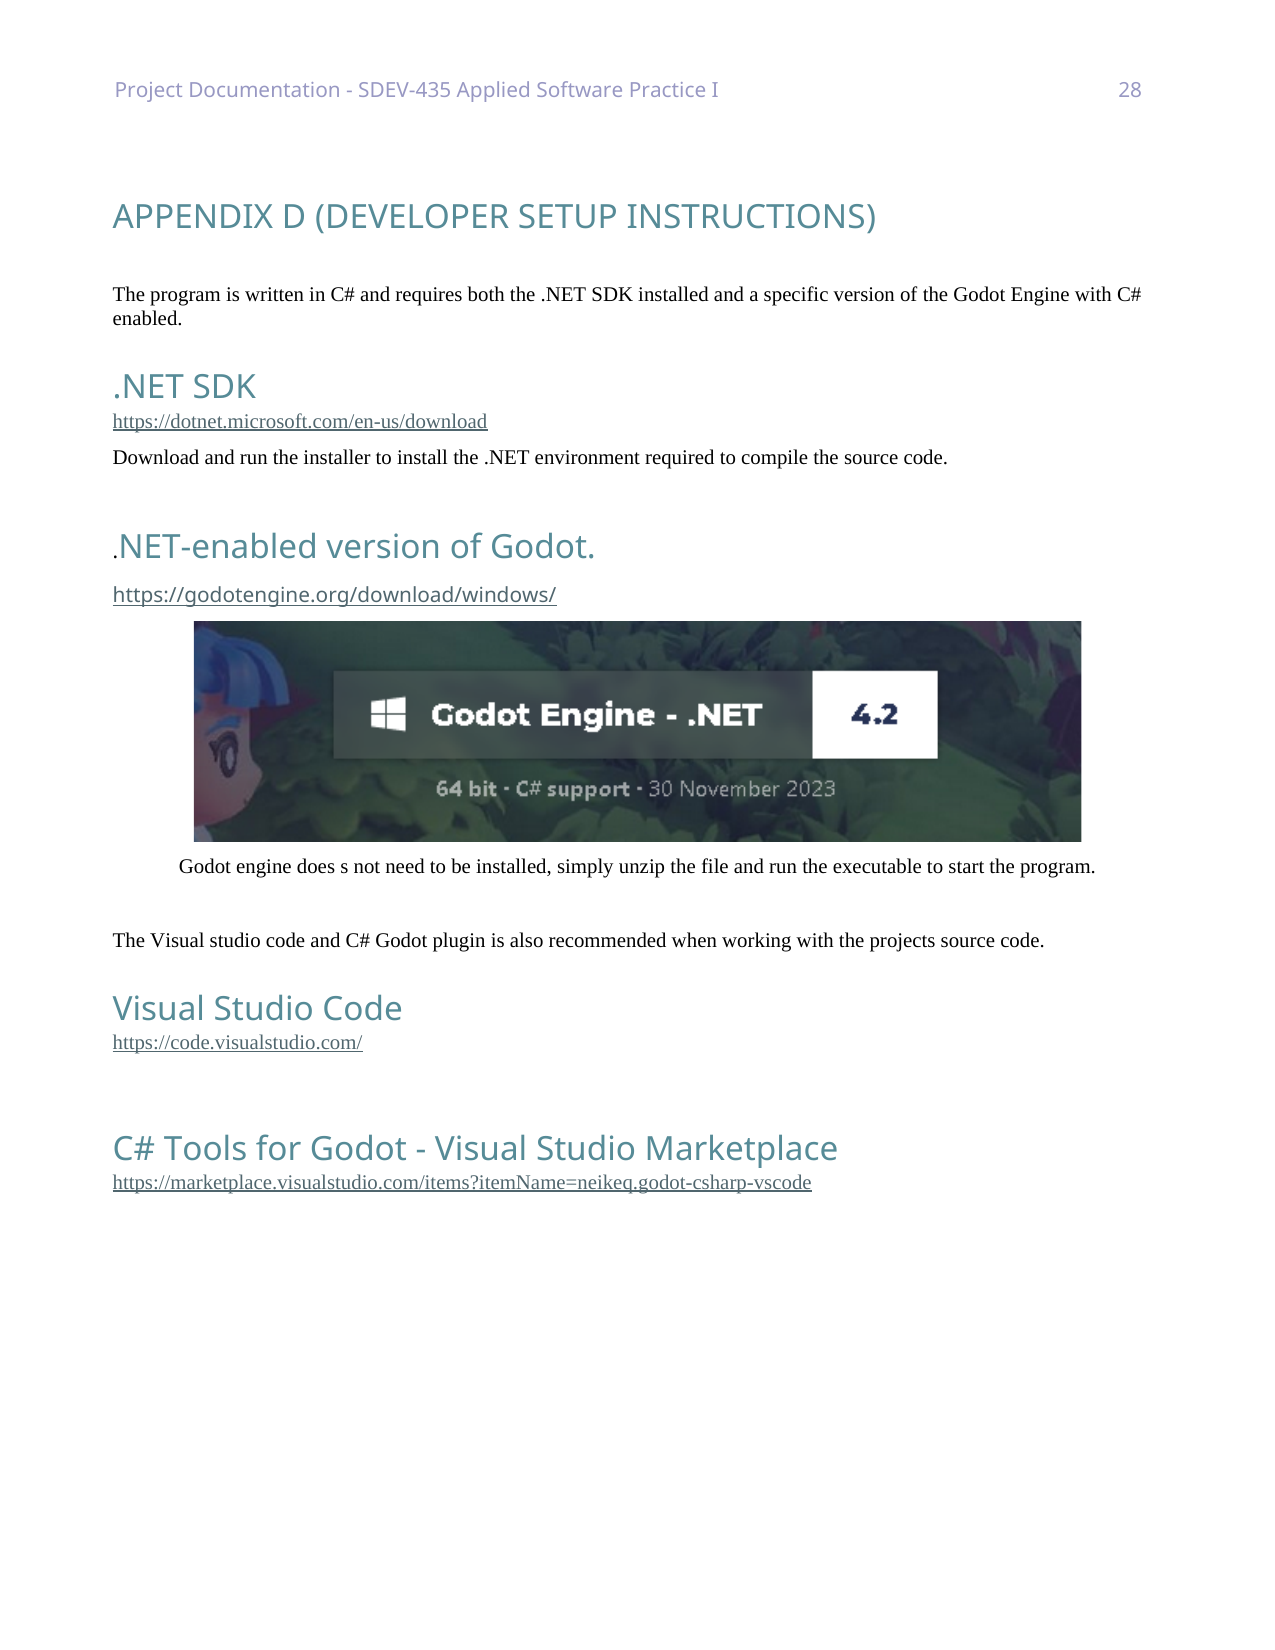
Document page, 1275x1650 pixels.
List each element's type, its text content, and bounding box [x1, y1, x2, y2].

subtitle C# Tools for Godot - Visual Studio Marketplace [112, 1124, 1162, 1170]
text https://code.visualstudio.com/ [112, 1030, 1162, 1054]
text The Visual studio code and C# Godot plugin is also recommended when working with the projects source code. [112, 927, 1162, 952]
text https://godotengine.org/download/windows/ [112, 581, 1162, 609]
picture [193, 621, 1082, 842]
text The program is written in C# and requires both the .NET SDK installed and a specific version of the Godot Engine with C# enabled. [112, 282, 1162, 330]
text Godot engine does s not need to be installed, simply unzip the file and run the executable to start the program. [112, 854, 1162, 878]
text https://marketplace.visualstudio.com/items?itemName=neikeq.godot-csharp-vscode [112, 1170, 1162, 1194]
text https://dotnet.microsoft.com/en-us/download [112, 409, 1162, 433]
text .NET-enabled version of Godot. [112, 523, 1162, 568]
text Download and run the installer to install the .NET environment required to compile the source code. [112, 445, 1162, 469]
subtitle Visual Studio Code [112, 985, 1162, 1030]
subtitle .NET SDK [112, 363, 1162, 409]
subtitle APPENDIX D (DEVELOPER SETUP INSTRUCTIONS) [112, 193, 1162, 238]
